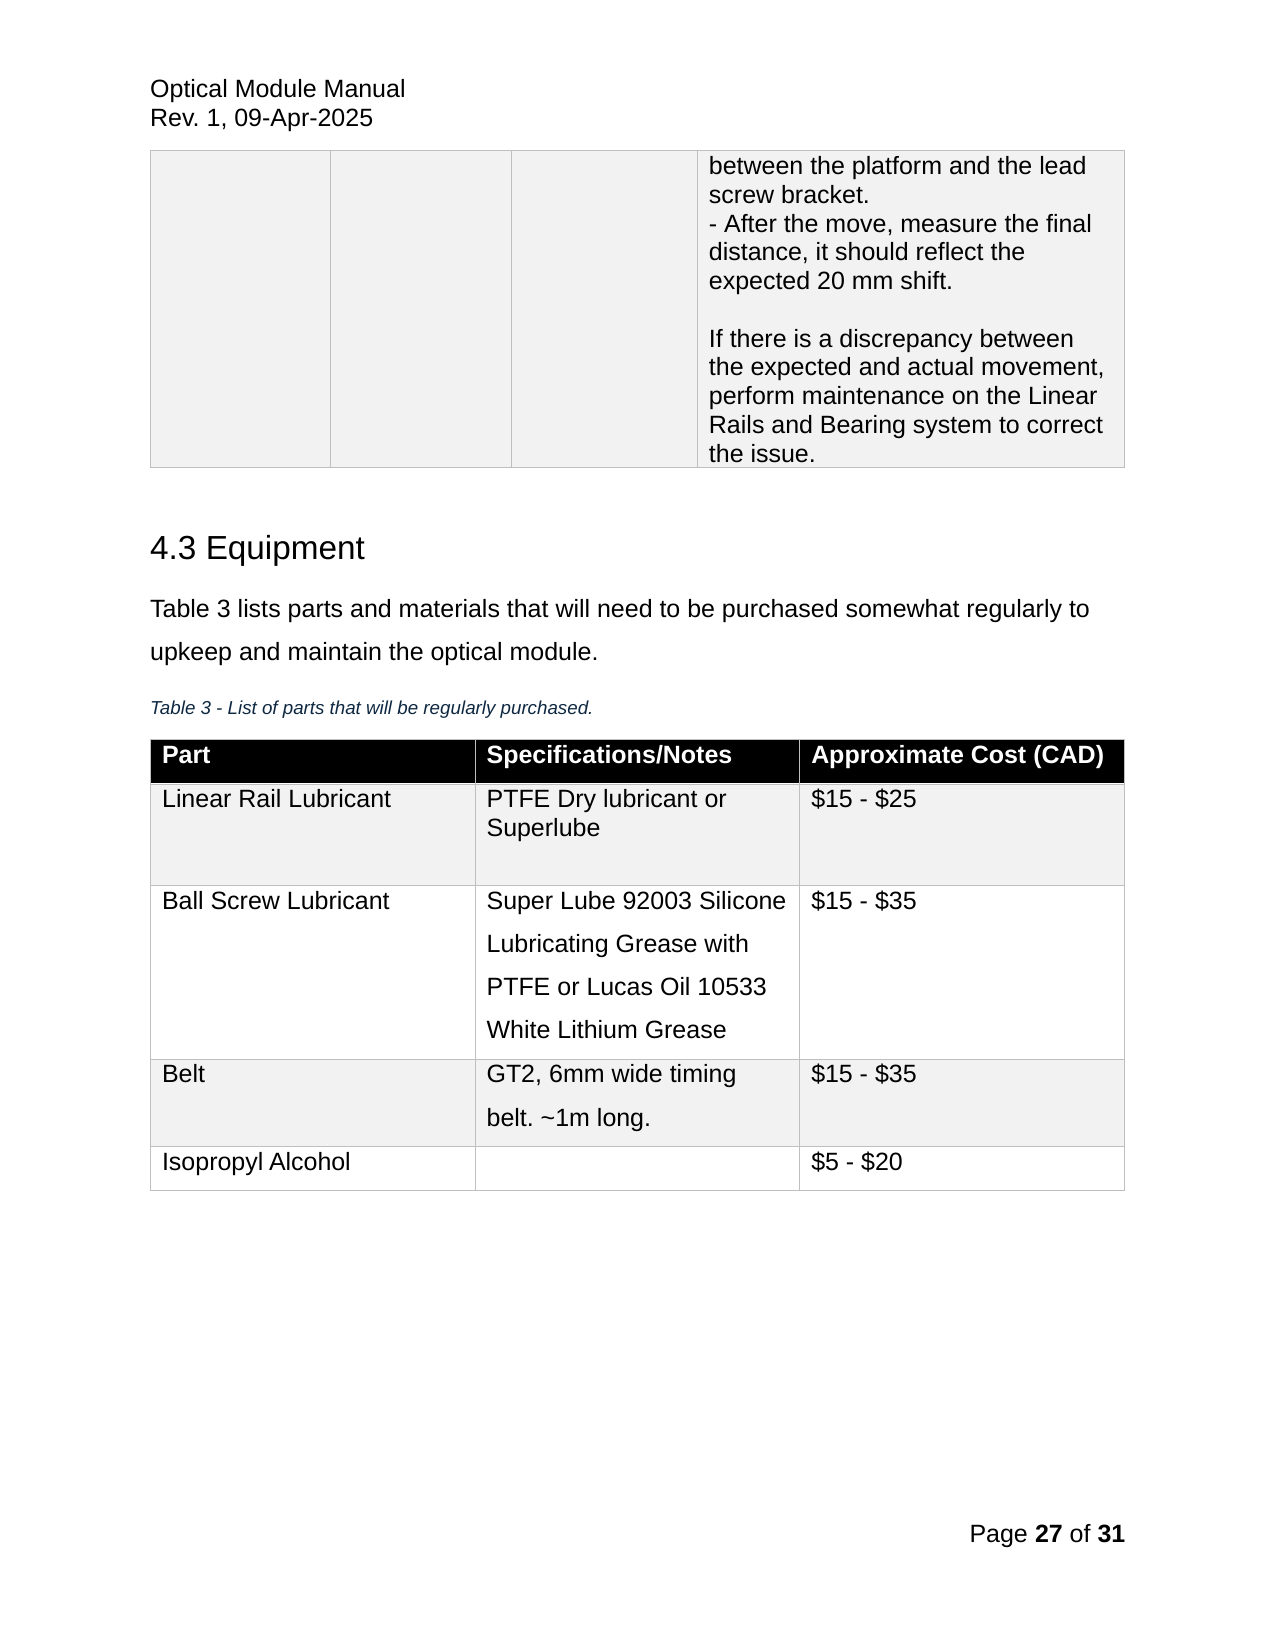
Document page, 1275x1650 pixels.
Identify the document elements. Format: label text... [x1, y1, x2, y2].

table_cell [698, 151, 1124, 467]
table_cell Belt [151, 1060, 475, 1146]
table_cell Linear Rail Lubricant [151, 785, 475, 885]
table_cell $15 - $35 [800, 1060, 1124, 1146]
text Table 3 lists parts and materials that will need to be purchased somewhat regularly to upkeep and maintain the optical module. [150, 594, 1125, 666]
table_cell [512, 151, 697, 467]
table_cell GT2, 6mm wide timing belt. ~1m long. [476, 1060, 799, 1146]
table_cell Super Lube 92003 Silicone Lubricating Grease with PTFE or Lucas Oil 10533 White Lithium Grease [476, 886, 799, 1058]
subtitle 4.3 Equipment [150, 528, 1125, 567]
table_cell Ball Screw Lubricant [151, 886, 475, 1058]
table_header Part [151, 740, 475, 783]
table_cell Isopropyl Alcohol [151, 1147, 475, 1190]
table_header Specifications/Notes [476, 740, 799, 783]
table_header Approximate Cost (CAD) [800, 740, 1124, 783]
table_cell [476, 1147, 799, 1190]
table_cell $15 - $25 [800, 785, 1124, 885]
table_cell PTFE Dry lubricant or Superlube [476, 785, 799, 885]
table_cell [331, 151, 511, 467]
table_cell $5 - $20 [800, 1147, 1124, 1190]
table_cell $15 - $35 [800, 886, 1124, 1058]
table_cell [151, 151, 330, 467]
text Table 3 - List of parts that will be regularly purchased. [150, 697, 1125, 718]
